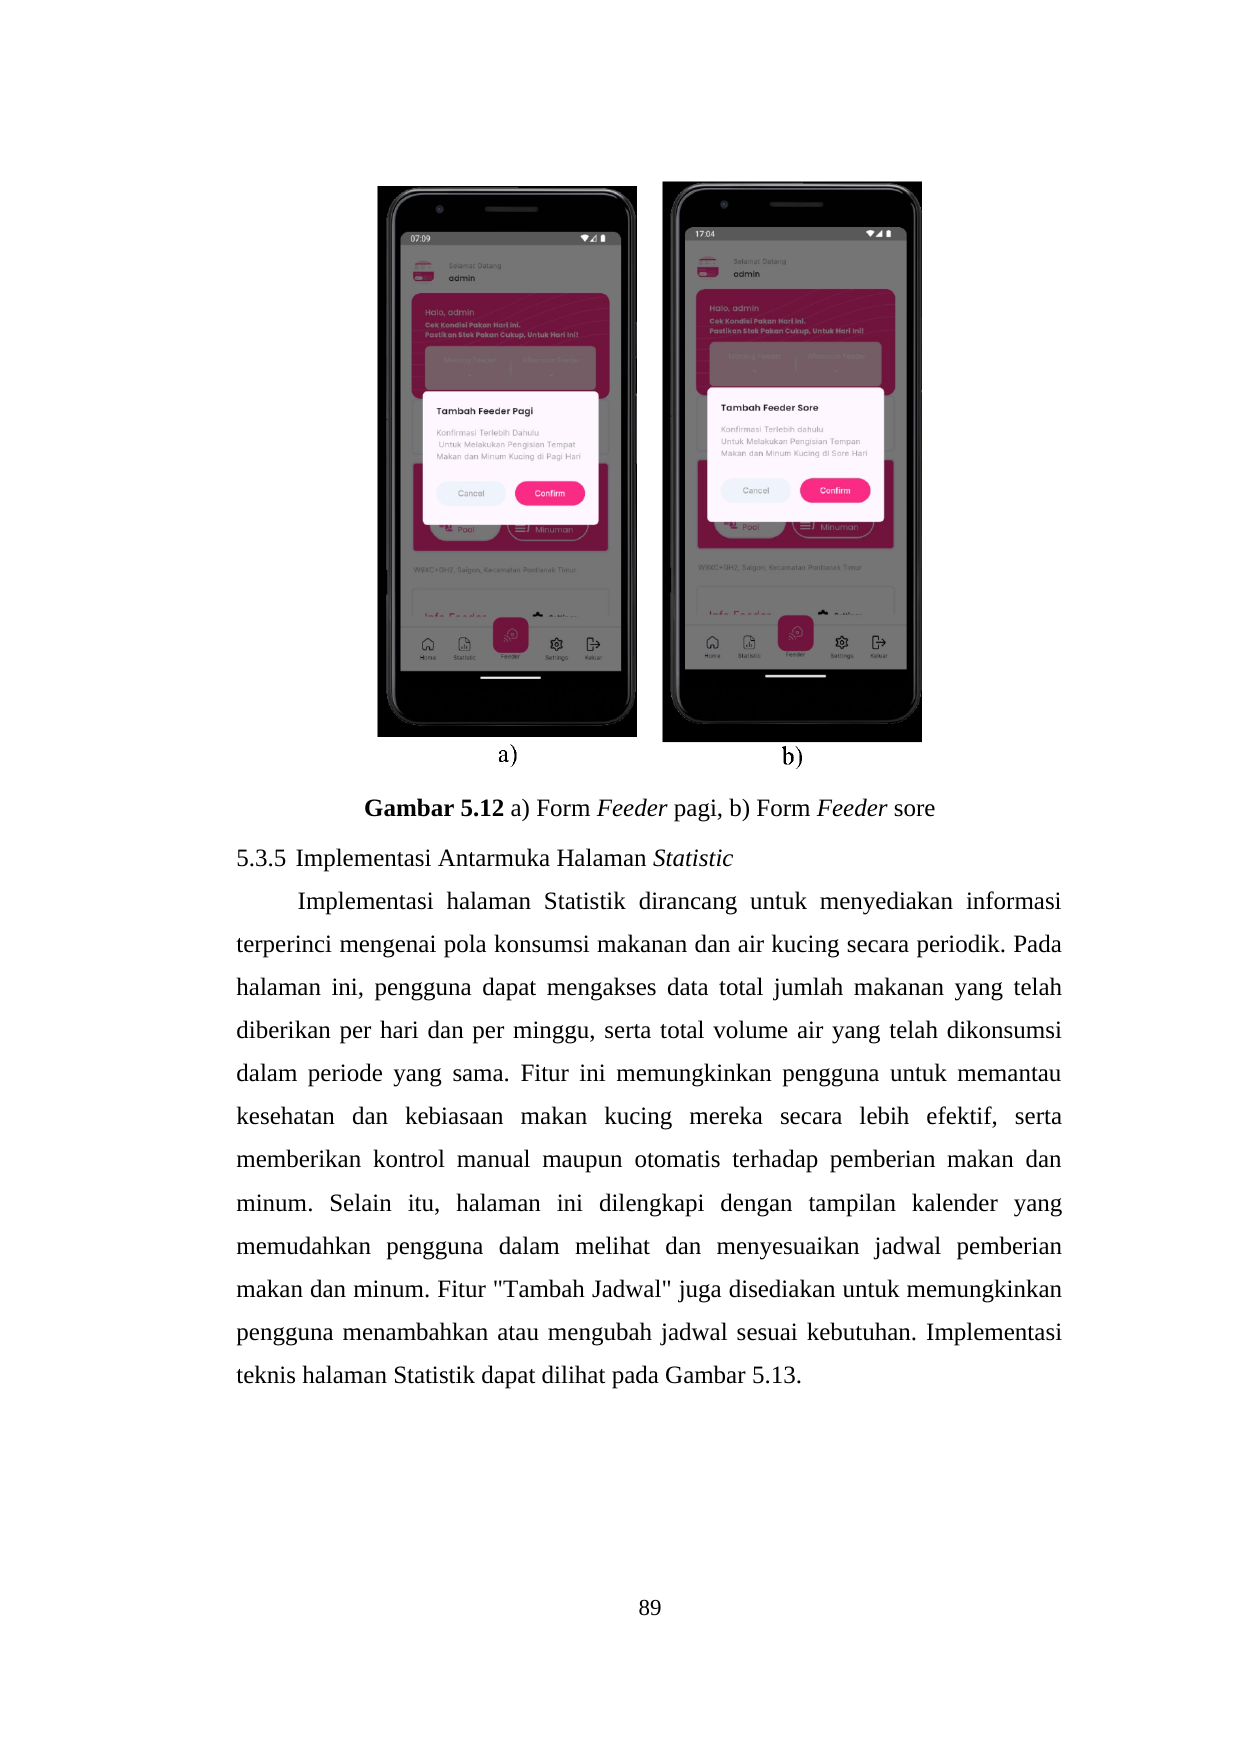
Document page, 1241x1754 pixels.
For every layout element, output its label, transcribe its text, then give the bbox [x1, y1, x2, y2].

text Implementasi halaman Statistik dirancang untuk menyediakan informasi terperinci mengenai pola konsumsi makanan dan air kucing secara periodik. Pada halaman ini, pengguna dapat mengakses data total jumlah makanan yang telah diberikan per hari dan per minggu, serta total volume air yang telah dikonsumsi dalam periode yang sama. Fitur ini memungkinkan pengguna untuk memantau kesehatan dan kebiasaan makan kucing mereka secara lebih efektif, serta memberikan kontrol manual maupun otomatis terhadap pemberian makan dan minum. Selain itu, halaman ini dilengkapi dengan tampilan kalender yang memudahkan pengguna dalam melihat dan menyesuaikan jadwal pemberian makan dan minum. Fitur "Tambah Jadwal" juga disediakan untuk memungkinkan pengguna menambahkan atau mengubah jadwal sesuai kebutuhan. Implementasi teknis halaman Statistik dapat dilihat pada Gambar 5.13. [236, 886, 1063, 1389]
subtitle Implementasi Antarmuka Halaman Statistic [236, 843, 1063, 871]
picture [373, 177, 926, 779]
text Gambar 5.12 a) Form Feeder pagi, b) Form Feeder sore [236, 793, 1063, 822]
